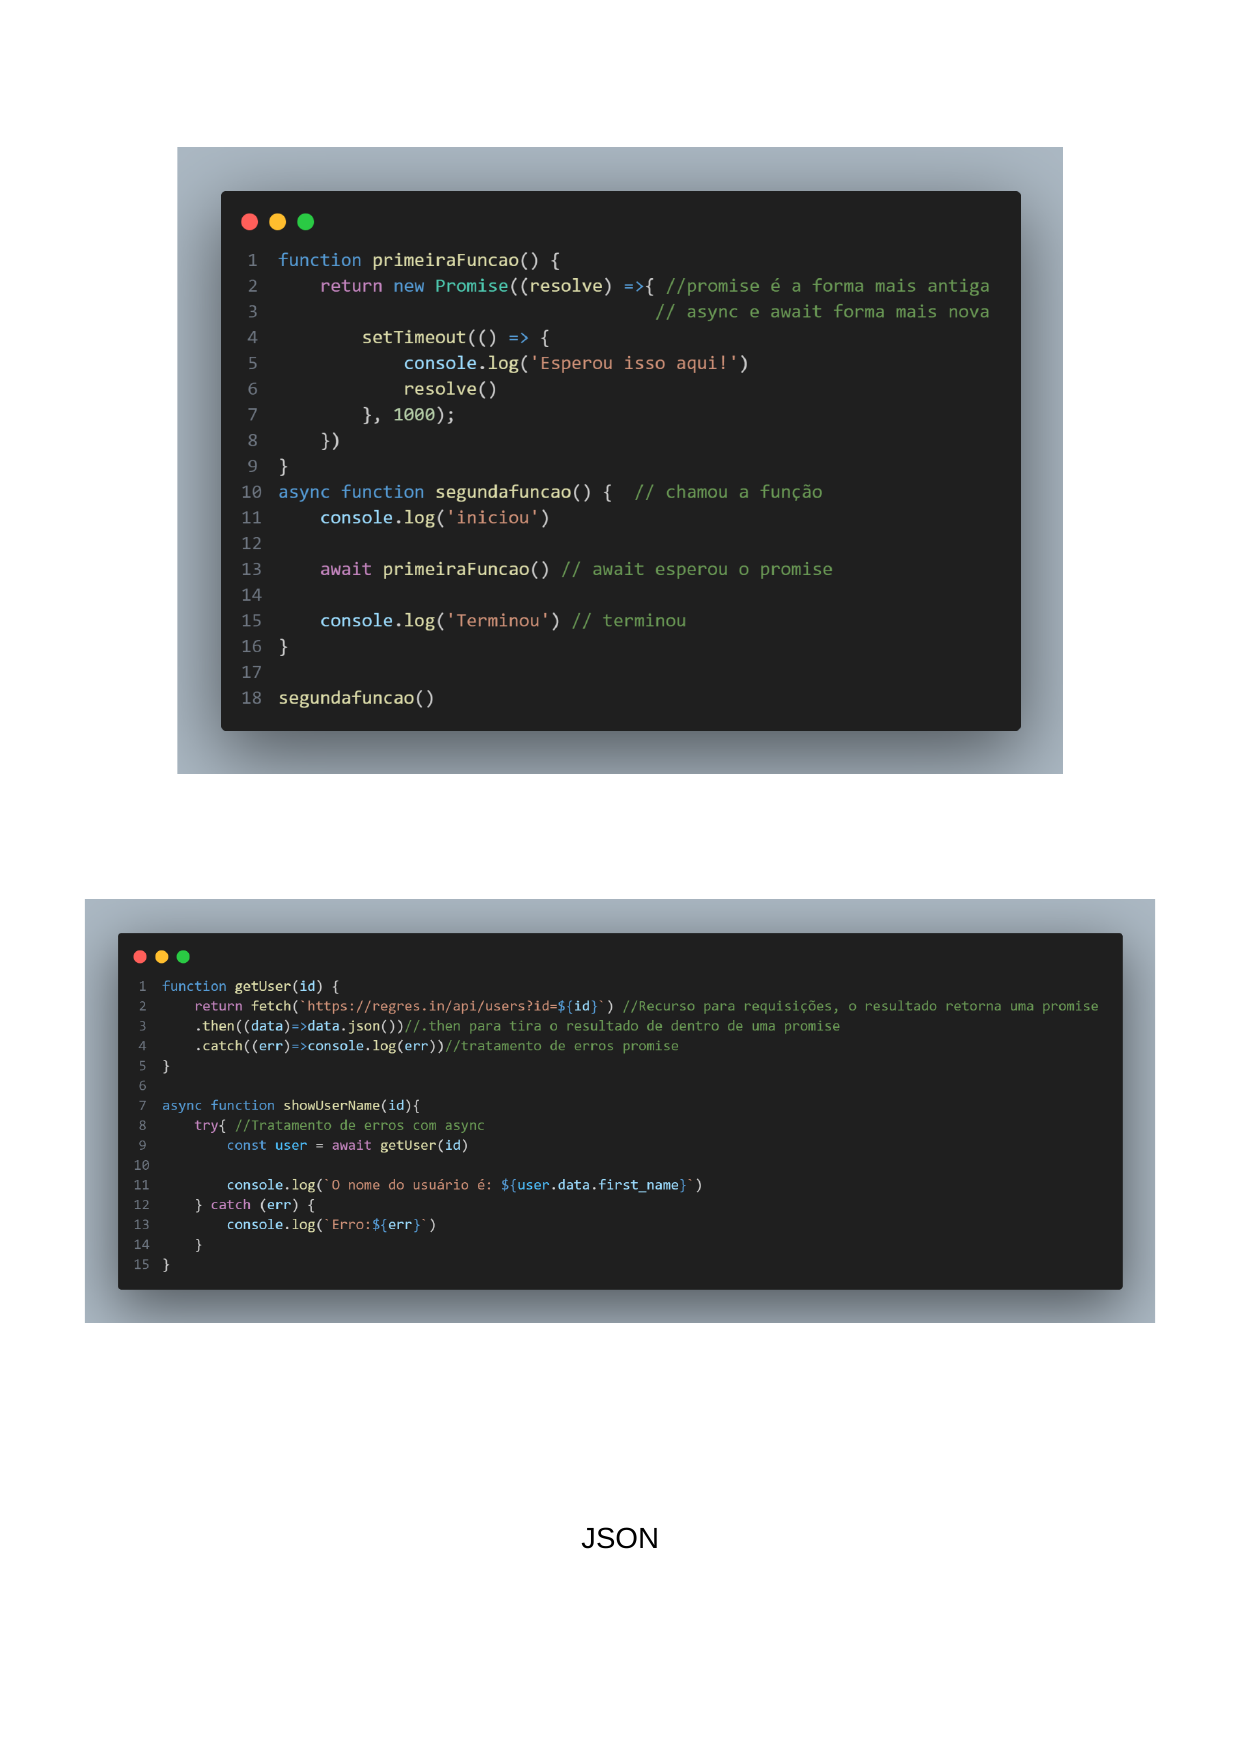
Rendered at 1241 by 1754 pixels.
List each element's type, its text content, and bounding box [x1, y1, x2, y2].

picture [84, 899, 1156, 1323]
picture [177, 147, 1063, 774]
text JSON [177, 1521, 1063, 1554]
